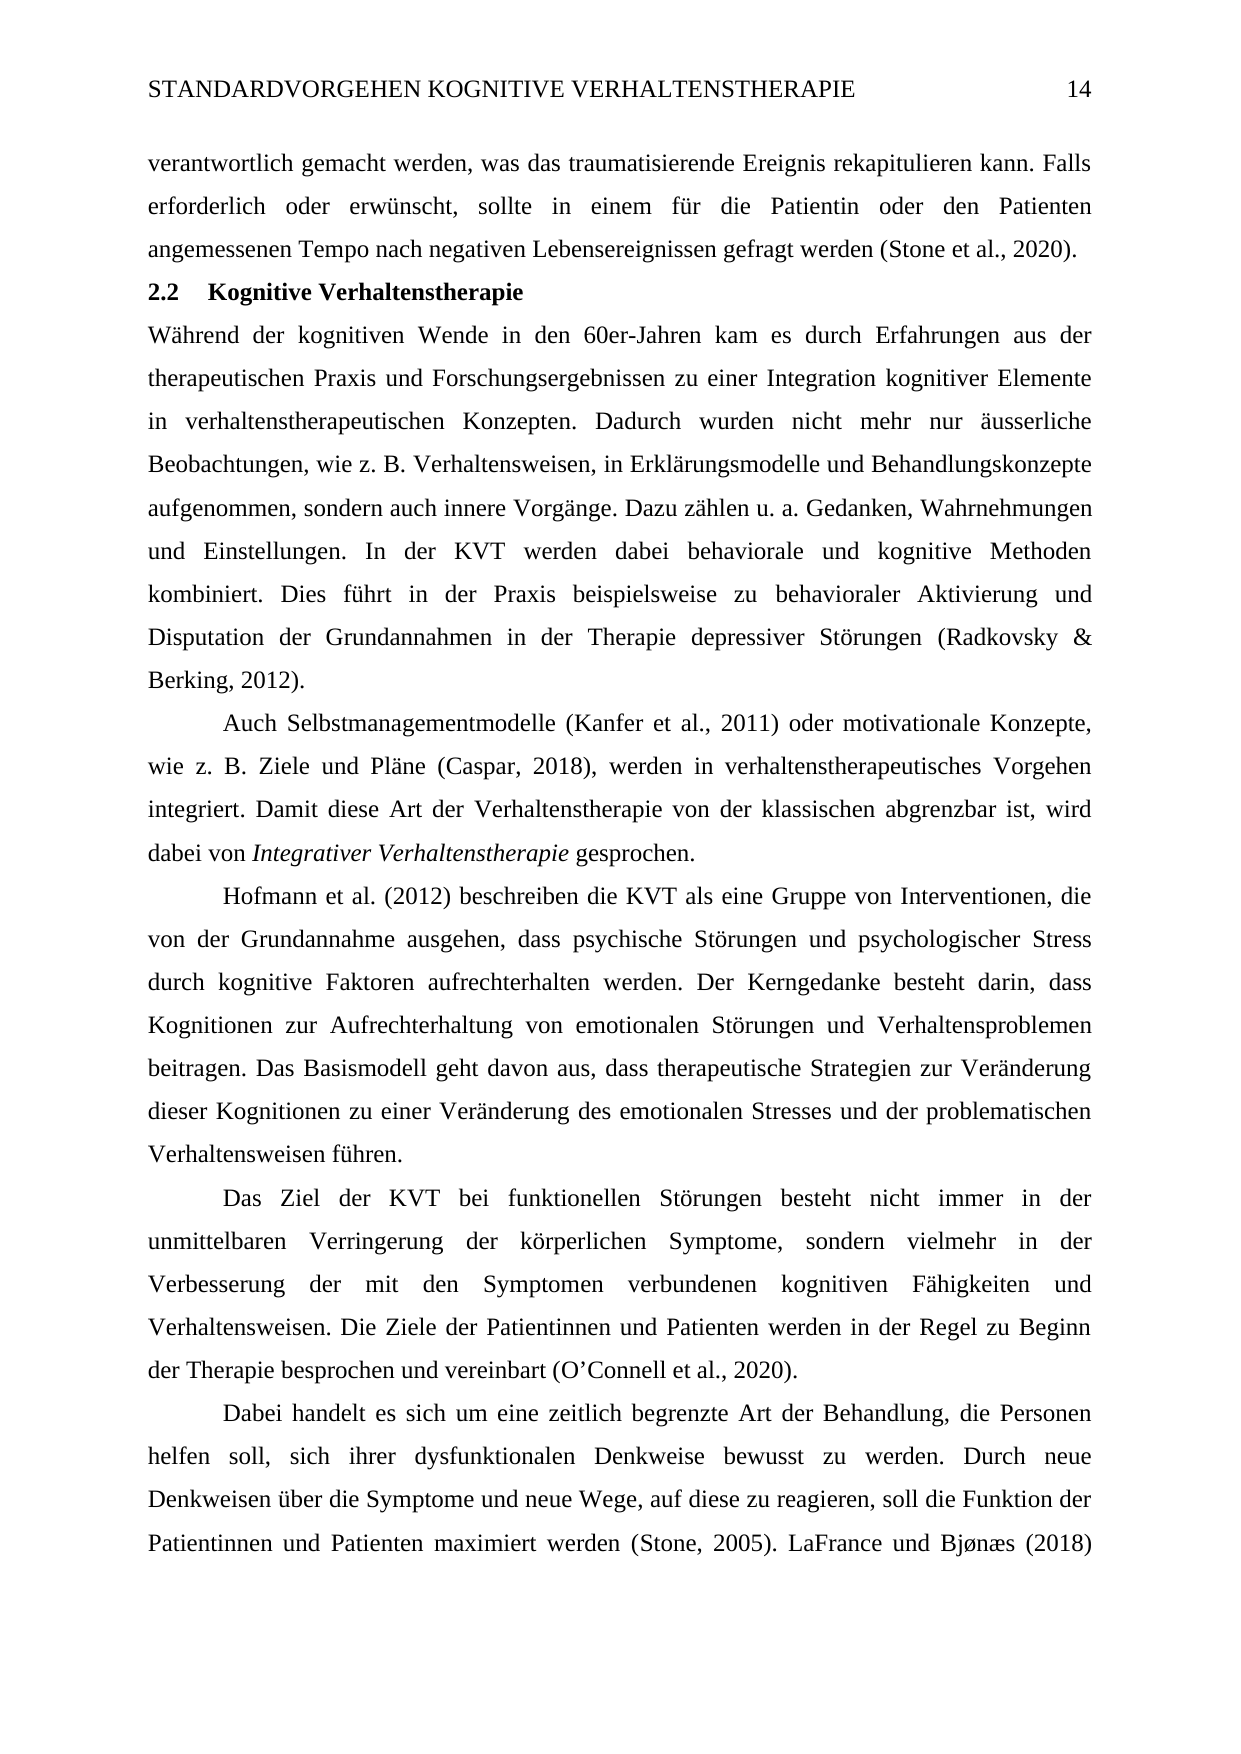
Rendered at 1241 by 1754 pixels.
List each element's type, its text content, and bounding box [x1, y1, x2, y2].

text Das Ziel der KVT bei funktionellen Störungen besteht nicht immer in der unmittelbaren Verringerung der körperlichen Symptome, sondern vielmehr in der Verbesserung der mit den Symptomen verbundenen kognitiven Fähigkeiten und Verhaltensweisen. Die Ziele der Patientinnen und Patienten werden in der Regel zu Beginn der Therapie besprochen und vereinbart (O’Connell et al., 2020). [148, 1183, 1092, 1384]
subtitle Kognitive Verhaltenstherapie [148, 277, 1092, 306]
text Auch Selbstmanagementmodelle (Kanfer et al., 2011) oder motivationale Konzepte, wie z. B. Ziele und Pläne (Caspar, 2018), werden in verhaltenstherapeutisches Vorgehen integriert. Damit diese Art der Verhaltenstherapie von der klassischen abgrenzbar ist, wird dabei von Integrativer Verhaltenstherapie gesprochen. [148, 708, 1092, 866]
text Während der kognitiven Wende in den 60er-Jahren kam es durch Erfahrungen aus der therapeutischen Praxis und Forschungsergebnissen zu einer Integration kognitiver Elemente in verhaltenstherapeutischen Konzepten. Dadurch wurden nicht mehr nur äusserliche Beobachtungen, wie z. B. Verhaltensweisen, in Erklärungsmodelle und Behandlungskonzepte aufgenommen, sondern auch innere Vorgänge. Dazu zählen u. a. Gedanken, Wahrnehmungen und Einstellungen. In der KVT werden dabei behaviorale und kognitive Methoden kombiniert. Dies führt in der Praxis beispielsweise zu behavioraler Aktivierung und Disputation der Grundannahmen in der Therapie depressiver Störungen (Radkovsky & Berking, 2012). [148, 320, 1092, 694]
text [148, 148, 1092, 263]
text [148, 1398, 1092, 1556]
text Hofmann et al. (2012) beschreiben die KVT als eine Gruppe von Interventionen, die von der Grundannahme ausgehen, dass psychische Störungen und psychologischer Stress durch kognitive Faktoren aufrechterhalten werden. Der Kerngedanke besteht darin, dass Kognitionen zur Aufrechterhaltung von emotionalen Störungen und Verhaltensproblemen beitragen. Das Basismodell geht davon aus, dass therapeutische Strategien zur Veränderung dieser Kognitionen zu einer Veränderung des emotionalen Stresses und der problematischen Verhaltensweisen führen. [148, 881, 1092, 1168]
